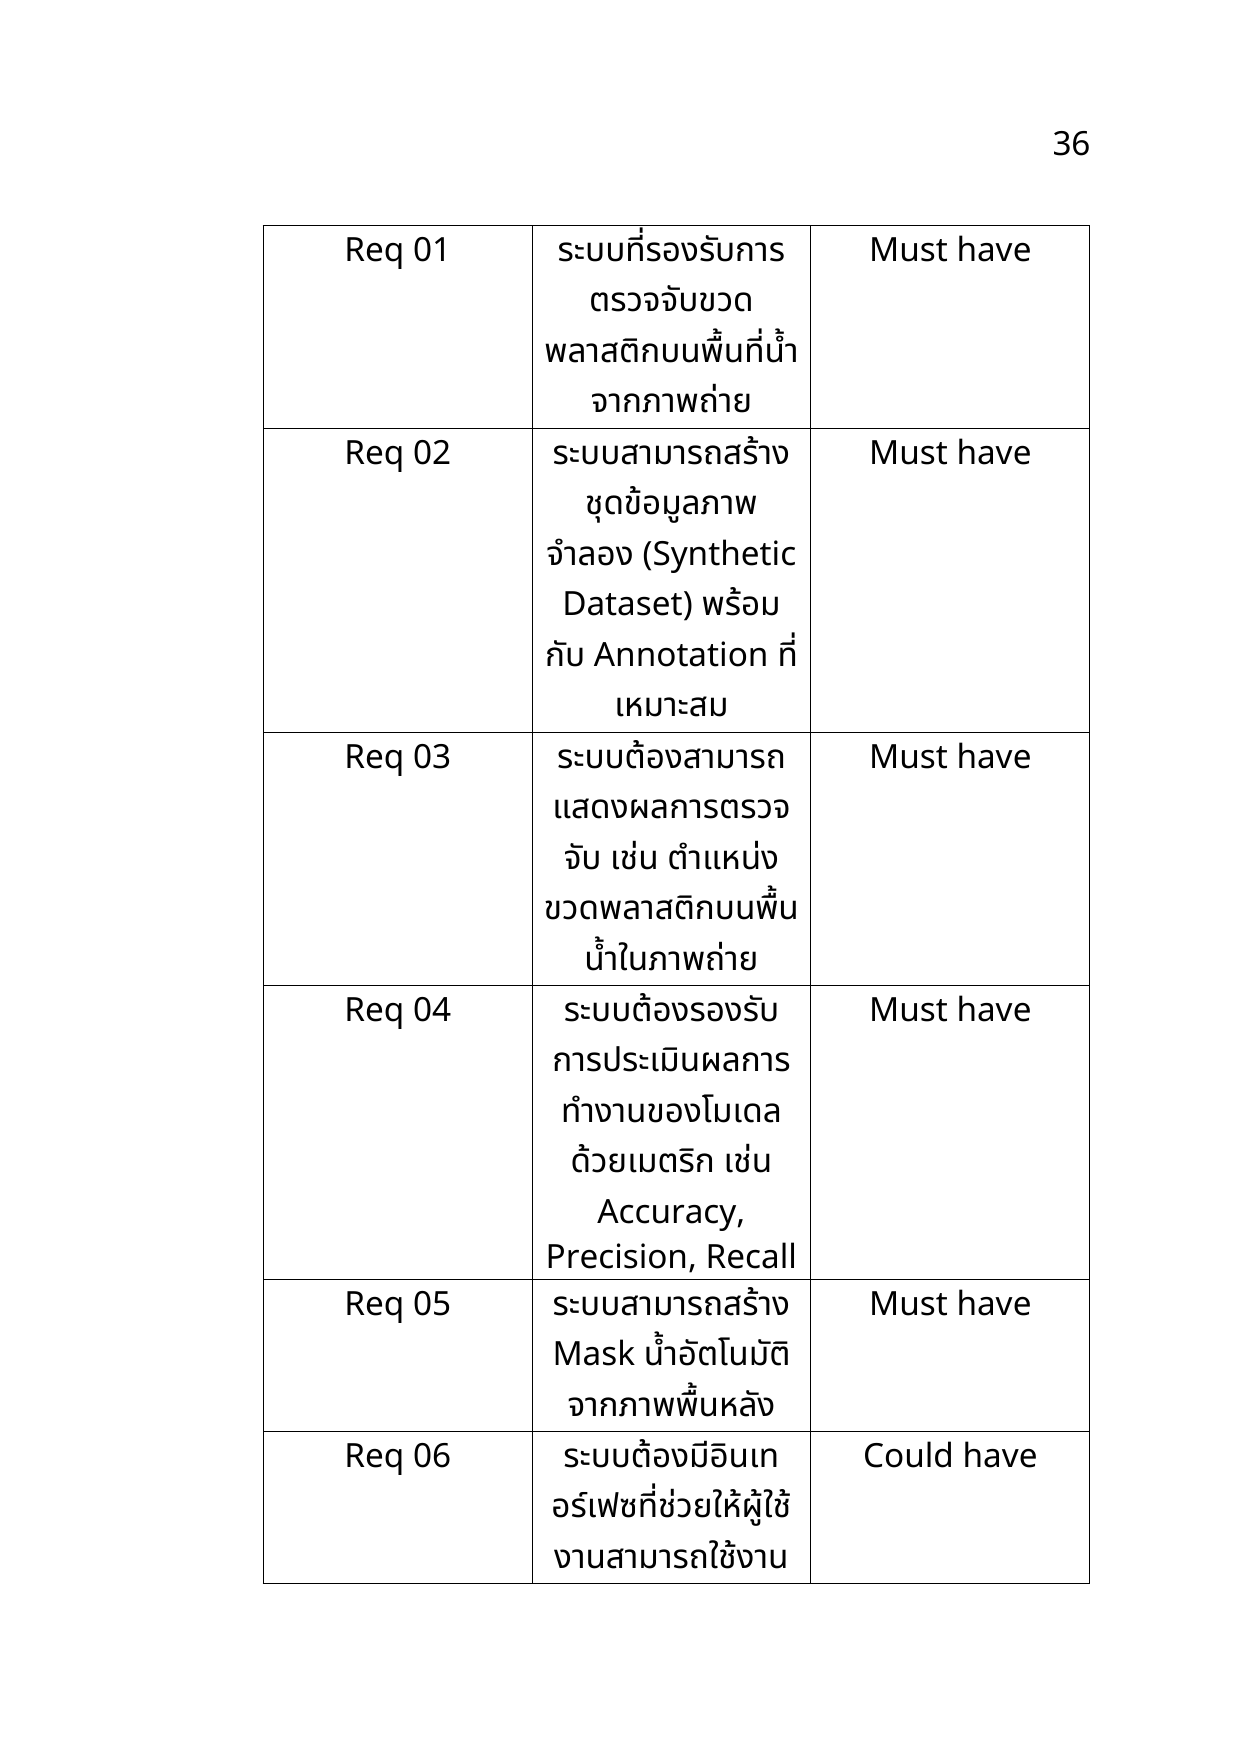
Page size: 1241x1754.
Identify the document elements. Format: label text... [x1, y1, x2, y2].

table_cell Could have [811, 1432, 1089, 1583]
table_cell Must have [811, 429, 1089, 732]
table_cell ระบบต้องรองรับการประเมินผลการทำงานของโมเดล ด้วยเมตริก เช่น Accuracy, Precision, Recall [533, 986, 810, 1278]
table_cell Req 03 [264, 733, 532, 985]
table_cell Req 01 [264, 226, 532, 428]
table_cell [533, 1432, 810, 1583]
table_cell ระบบสามารถสร้างชุดข้อมูลภาพจำลอง (Synthetic Dataset) พร้อมกับ Annotation ที่เหมาะสม [533, 429, 810, 732]
table_cell Must have [811, 1280, 1089, 1431]
table_cell ระบบที่รองรับการตรวจจับขวดพลาสติกบนพื้นที่น้ำจากภาพถ่าย [533, 226, 810, 428]
table_cell Req 04 [264, 986, 532, 1278]
table_cell Must have [811, 986, 1089, 1278]
table_cell Must have [811, 733, 1089, 985]
table_cell ระบบสามารถสร้าง Mask น้ำอัตโนมัติจากภาพพื้นหลัง [533, 1280, 810, 1431]
table_cell Req 05 [264, 1280, 532, 1431]
table_cell ระบบต้องสามารถแสดงผลการตรวจจับ เช่น ตำแหน่งขวดพลาสติกบนพื้นน้ำในภาพถ่าย [533, 733, 810, 985]
table_cell Req 06 [264, 1432, 532, 1583]
table_cell Req 02 [264, 429, 532, 732]
table_cell Must have [811, 226, 1089, 428]
